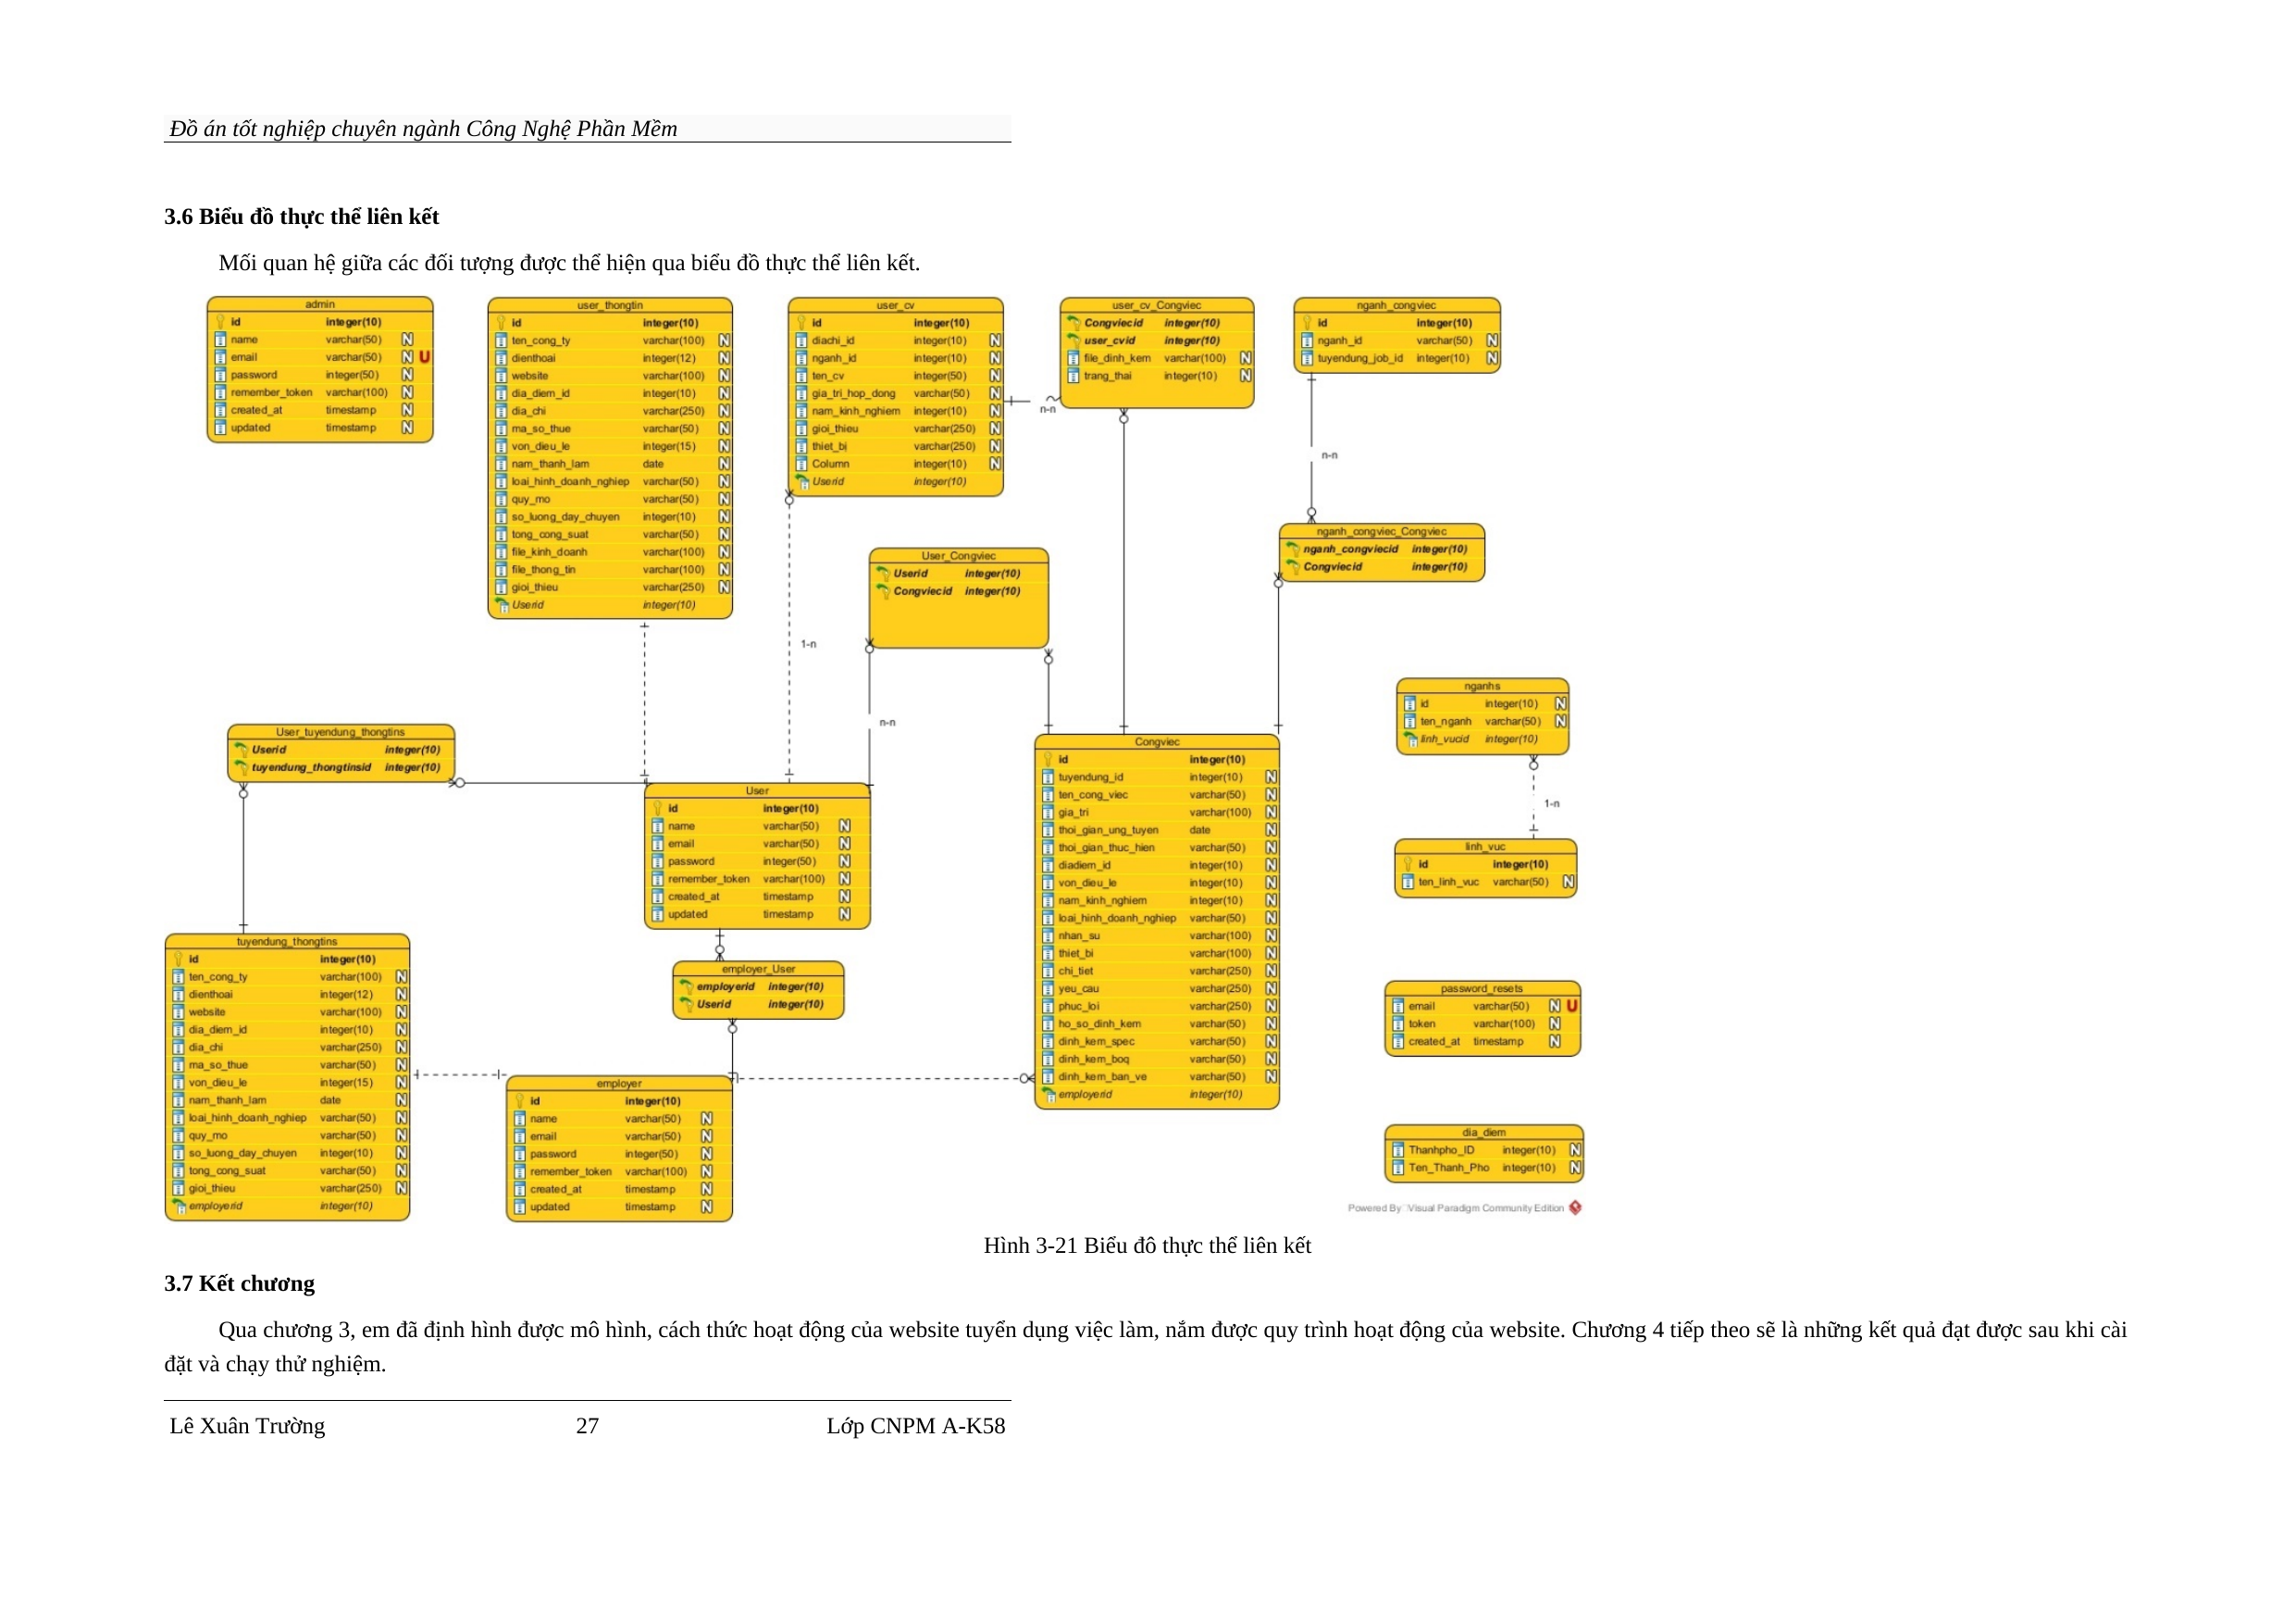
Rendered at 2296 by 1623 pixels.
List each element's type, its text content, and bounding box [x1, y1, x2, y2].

text Mối quan hệ giữa các đối tượng được thể hiện qua biểu đồ thực thể liên kết. [164, 249, 2131, 276]
text Qua chương 3, em đã định hình được mô hình, cách thức hoạt động của website tuyển dụng việc làm, nắm được quy trình hoạt động của website. Chương 4 tiếp theo sẽ là những kết quả đạt được sau khi cài đặt và chạy thử nghiệm. [164, 1316, 2131, 1377]
subtitle Biểu đồ thực thể liên kết [164, 203, 2131, 229]
picture [164, 294, 1587, 1224]
subtitle Kết chương [164, 1270, 2131, 1296]
